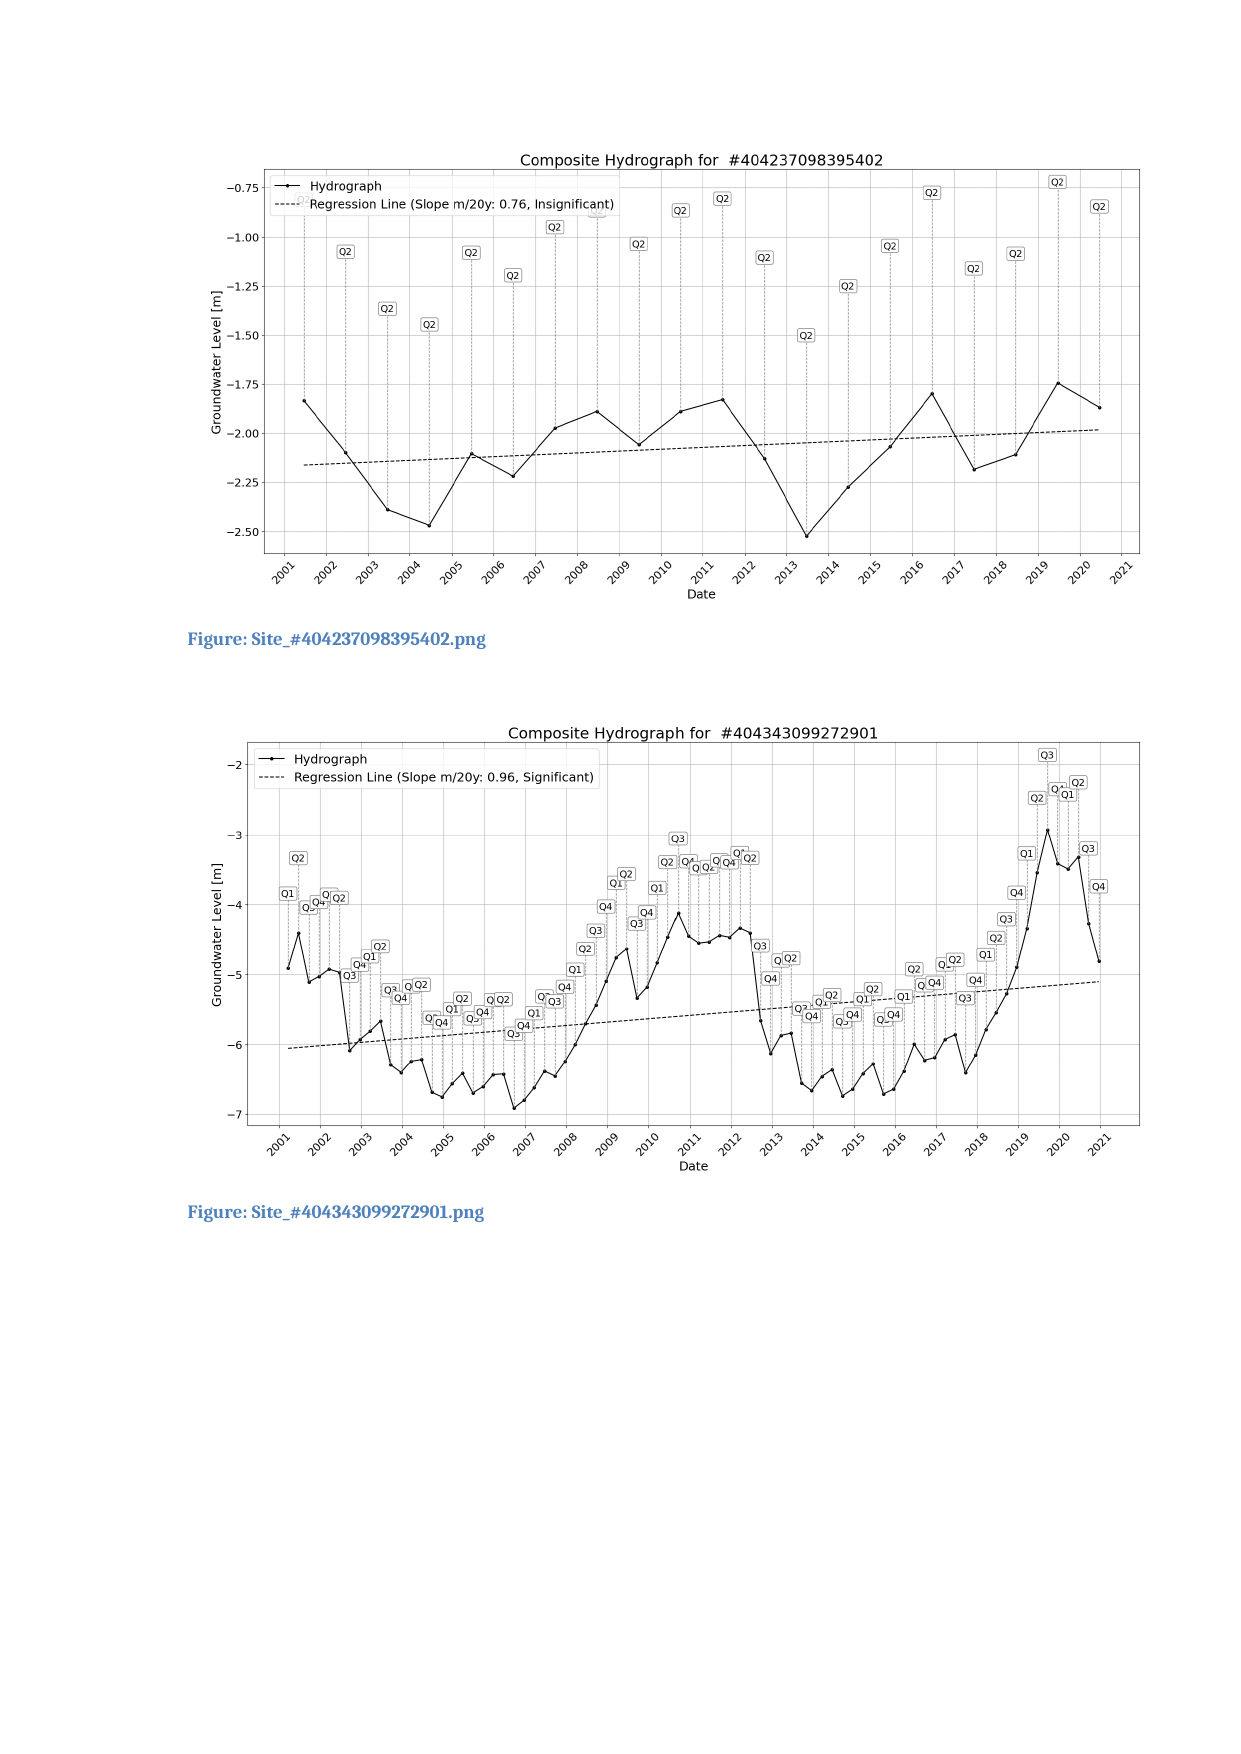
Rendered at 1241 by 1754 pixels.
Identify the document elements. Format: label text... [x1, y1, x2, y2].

text Figure: Site_#404343099272901.png [187, 1201, 1053, 1223]
picture [206, 150, 1144, 605]
picture [206, 722, 1144, 1177]
text Figure: Site_#404237098395402.png [187, 629, 1053, 650]
